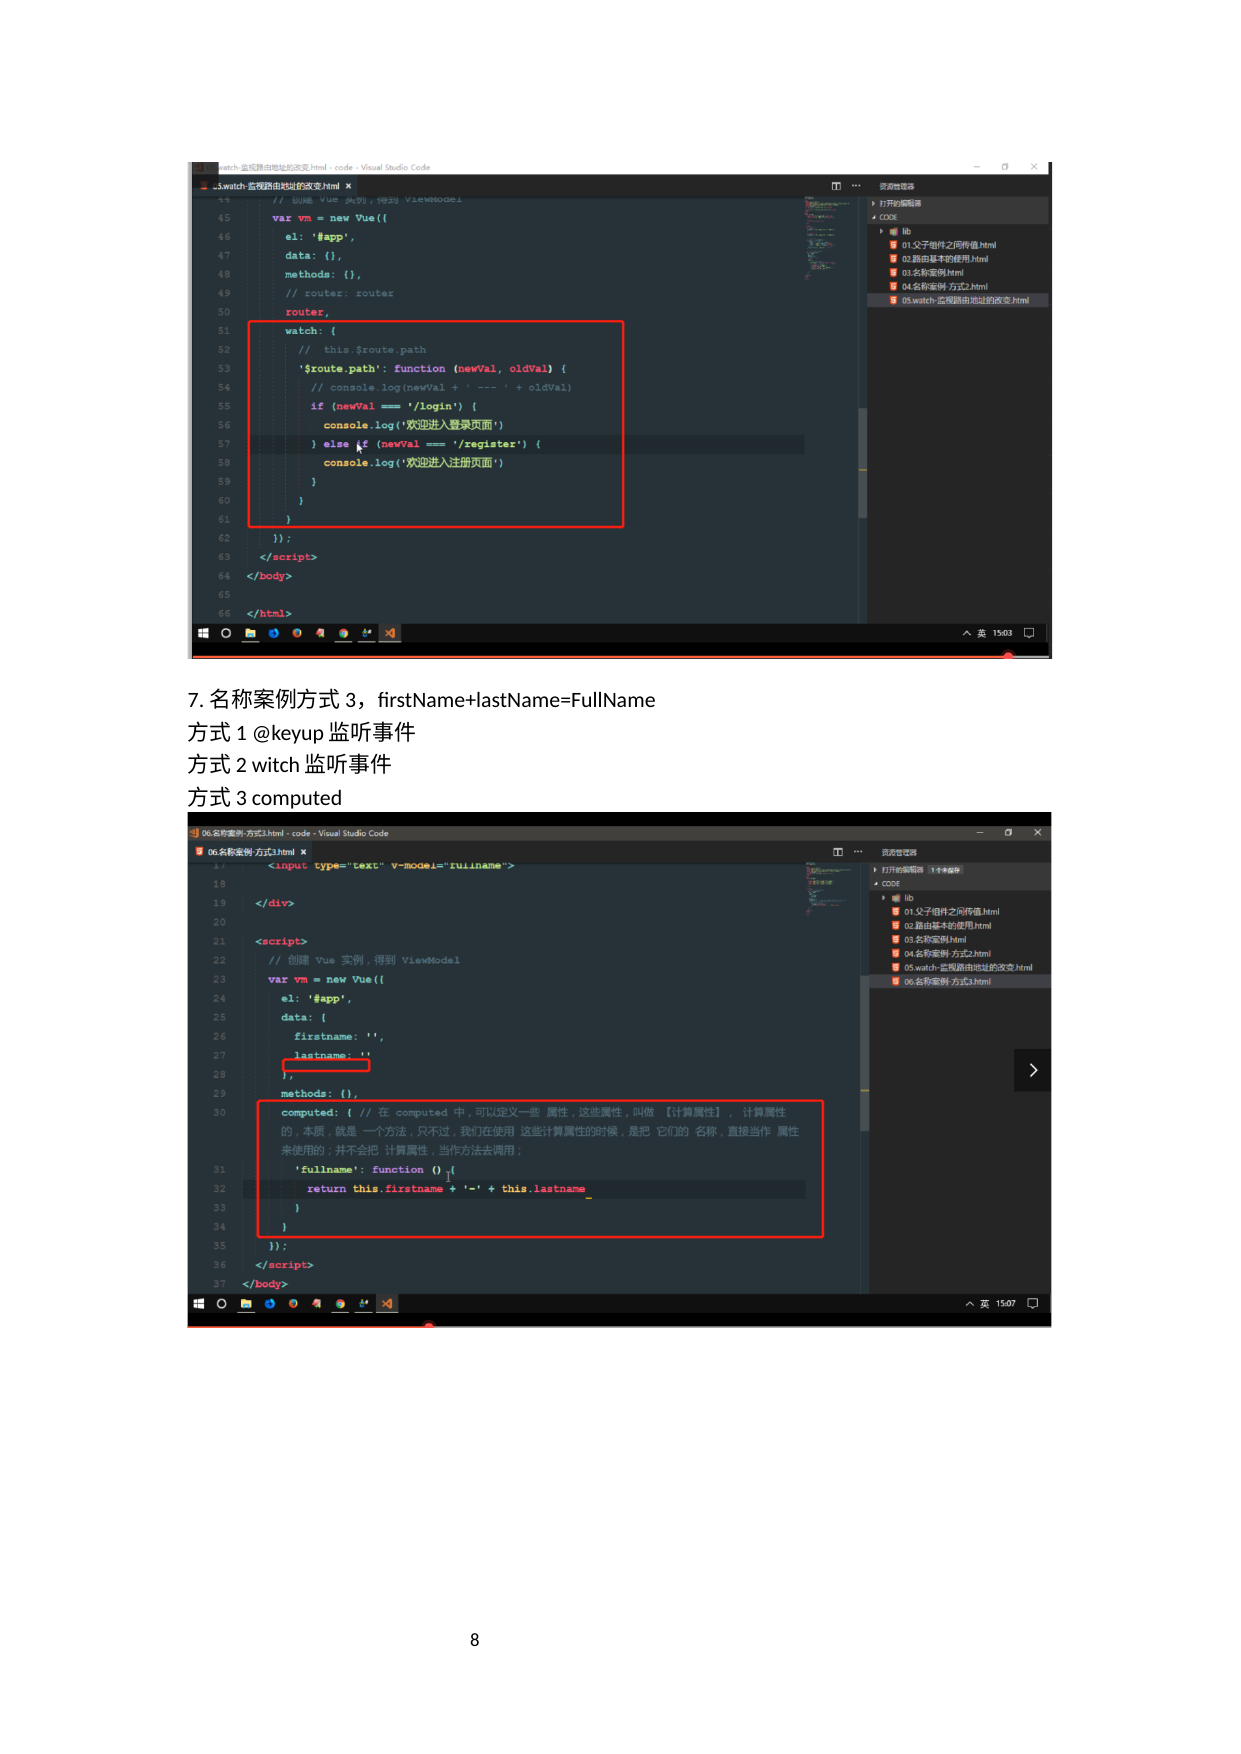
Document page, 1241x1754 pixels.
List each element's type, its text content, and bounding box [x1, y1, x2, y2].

list 方式3 computed [187, 779, 1053, 812]
list 方式1 @keyup监听事件 [187, 714, 1053, 747]
picture [187, 812, 1052, 1328]
list 方式2 witch监听事件 [187, 747, 1053, 779]
picture [187, 162, 1053, 659]
list 名称案例方式3，firstName+lastName=FullName [187, 682, 1053, 714]
